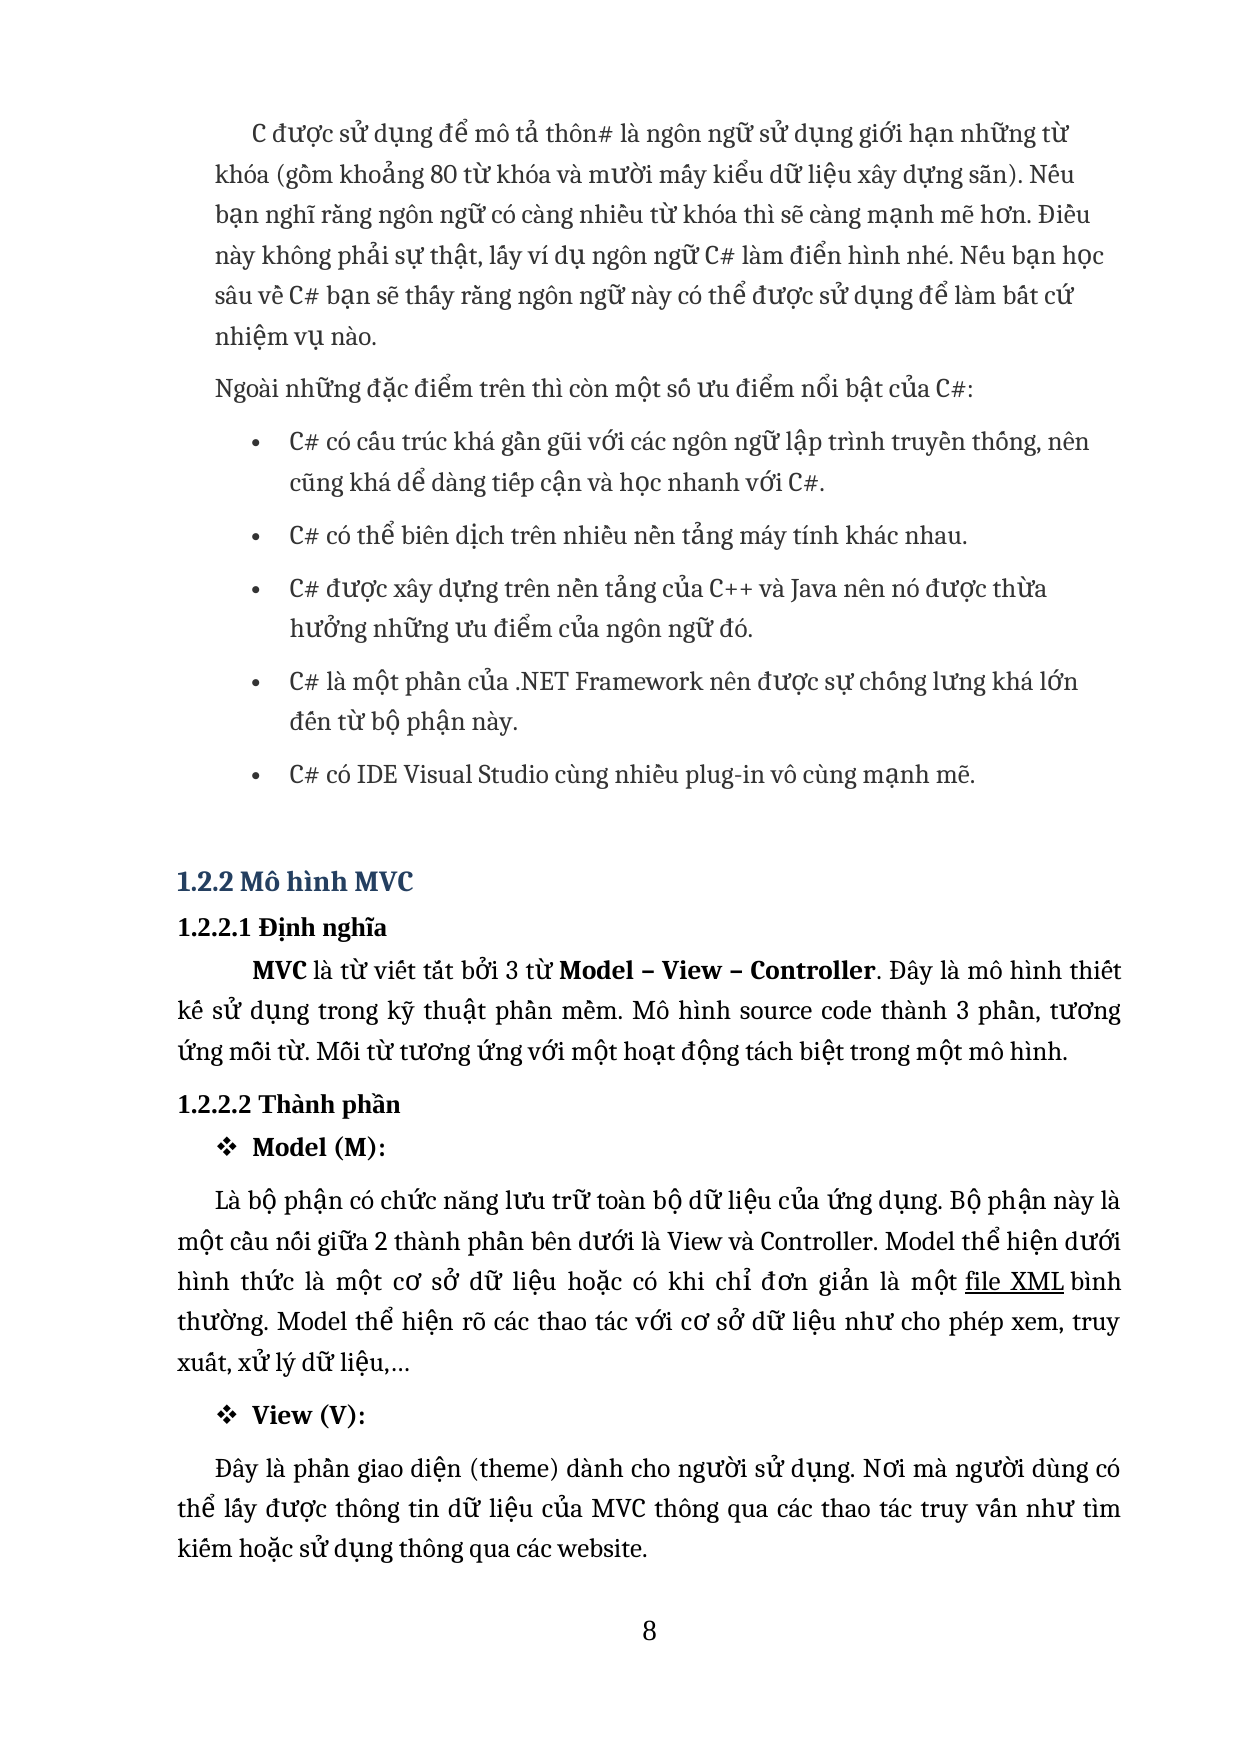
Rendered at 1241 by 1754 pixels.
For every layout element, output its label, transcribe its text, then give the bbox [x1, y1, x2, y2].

list C# được xây dựng trên nền tảng của C++ và Java nên nó được thừa hưởng những ưu điểm của ngôn ngữ đó. [252, 573, 1122, 644]
list C# là một phần của .NET Framework nên được sự chống lưng khá lớn đến từ bộ phận này. [252, 666, 1122, 738]
text Đây là phần giao diện (theme) dành cho người sử dụng. Nơi mà người dùng có thể lấy được thông tin dữ liệu của MVC thông qua các thao tác truy vấn như tìm kiếm hoặc sử dụng thông qua các website. [177, 1453, 1122, 1565]
list C# có thể biên dịch trên nhiều nền tảng máy tính khác nhau. [252, 520, 1122, 551]
subtitle 1.2.2 Mô hình MVC [177, 865, 1122, 899]
list View (V): [214, 1400, 1122, 1431]
list Model (M): [214, 1132, 1122, 1163]
text Ngoài những đặc điểm trên thì còn một số ưu điểm nổi bật của C#: [177, 373, 1122, 405]
text Là bộ phận có chức năng lưu trữ toàn bộ dữ liệu của ứng dụng. Bộ phận này là một cầu nối giữa 2 thành phần bên dưới là View và Controller. Model thể hiện dưới hình thức là một cơ sở dữ liệu hoặc có khi chỉ đơn giản là một file XML bình thường. Model thể hiện rõ các thao tác với cơ sở dữ liệu như cho phép xem, truy xuất, xử lý dữ liệu,… [177, 1185, 1122, 1378]
list C# có cấu trúc khá gần gũi với các ngôn ngữ lập trình truyền thống, nên cũng khá dể dàng tiếp cận và học nhanh với C#. [252, 426, 1122, 498]
text 1.2.2.2 Thành phần [177, 1089, 1122, 1120]
text MVC là từ viết tắt bởi 3 từ Model – View – Controller. Đây là mô hình thiết kế sử dụng trong kỹ thuật phần mềm. Mô hình source code thành 3 phần, tương ứng mỗi từ. Mỗi từ tương ứng với một hoạt động tách biệt trong một mô hình. [177, 955, 1122, 1067]
list C# có IDE Visual Studio cùng nhiều plug-in vô cùng mạnh mẽ. [252, 759, 1122, 791]
text C được sử dụng để mô tả thôn# là ngôn ngữ sử dụng giới hạn những từ khóa (gồm khoảng 80 từ khóa và mười mấy kiểu dữ liệu xây dựng sẵn). Nếu bạn nghĩ rằng ngôn ngữ có càng nhiều từ khóa thì sẽ càng mạnh mẽ hơn. Điều này không phải sự thật, lấy ví dụ ngôn ngữ C# làm điển hình nhé. Nếu bạn học sâu về C# bạn sẽ thấy rằng ngôn ngữ này có thể được sử dụng để làm bất cứ nhiệm vụ nào. [214, 118, 1122, 352]
text 1.2.2.1 Định nghĩa [177, 911, 1122, 942]
